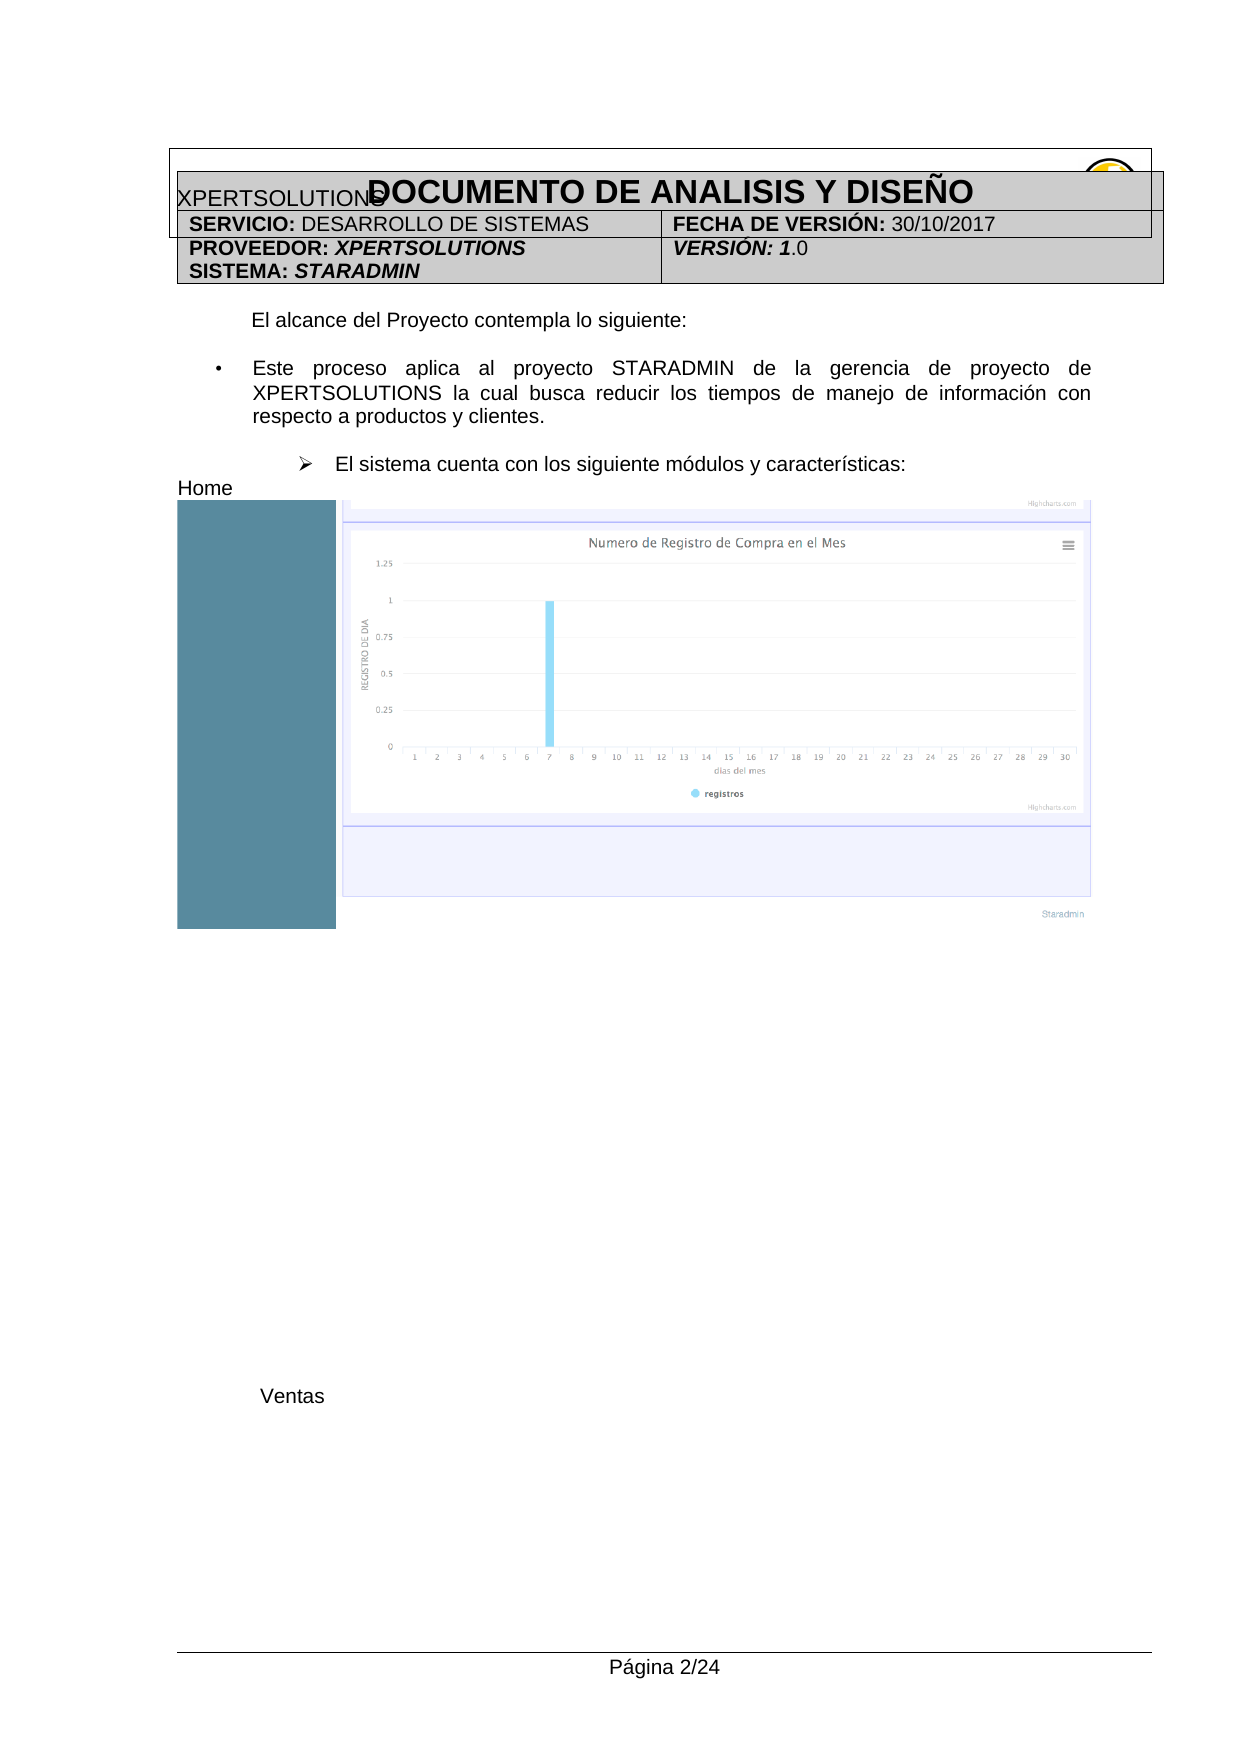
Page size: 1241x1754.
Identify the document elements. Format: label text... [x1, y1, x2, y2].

list Este proceso aplica al proyecto STARADMIN de la gerencia de proyecto de XPERTSOLUTIONS la cual busca reducir los tiempos de manejo de información con respecto a productos y clientes. [215, 356, 1092, 428]
picture [1077, 157, 1142, 171]
text Home [177, 476, 1092, 500]
text El alcance del Proyecto contempla lo siguiente: [215, 308, 1092, 332]
picture [177, 500, 1093, 929]
list El sistema cuenta con los siguiente módulos y características: [297, 452, 1092, 476]
text Ventas [260, 1384, 1092, 1408]
